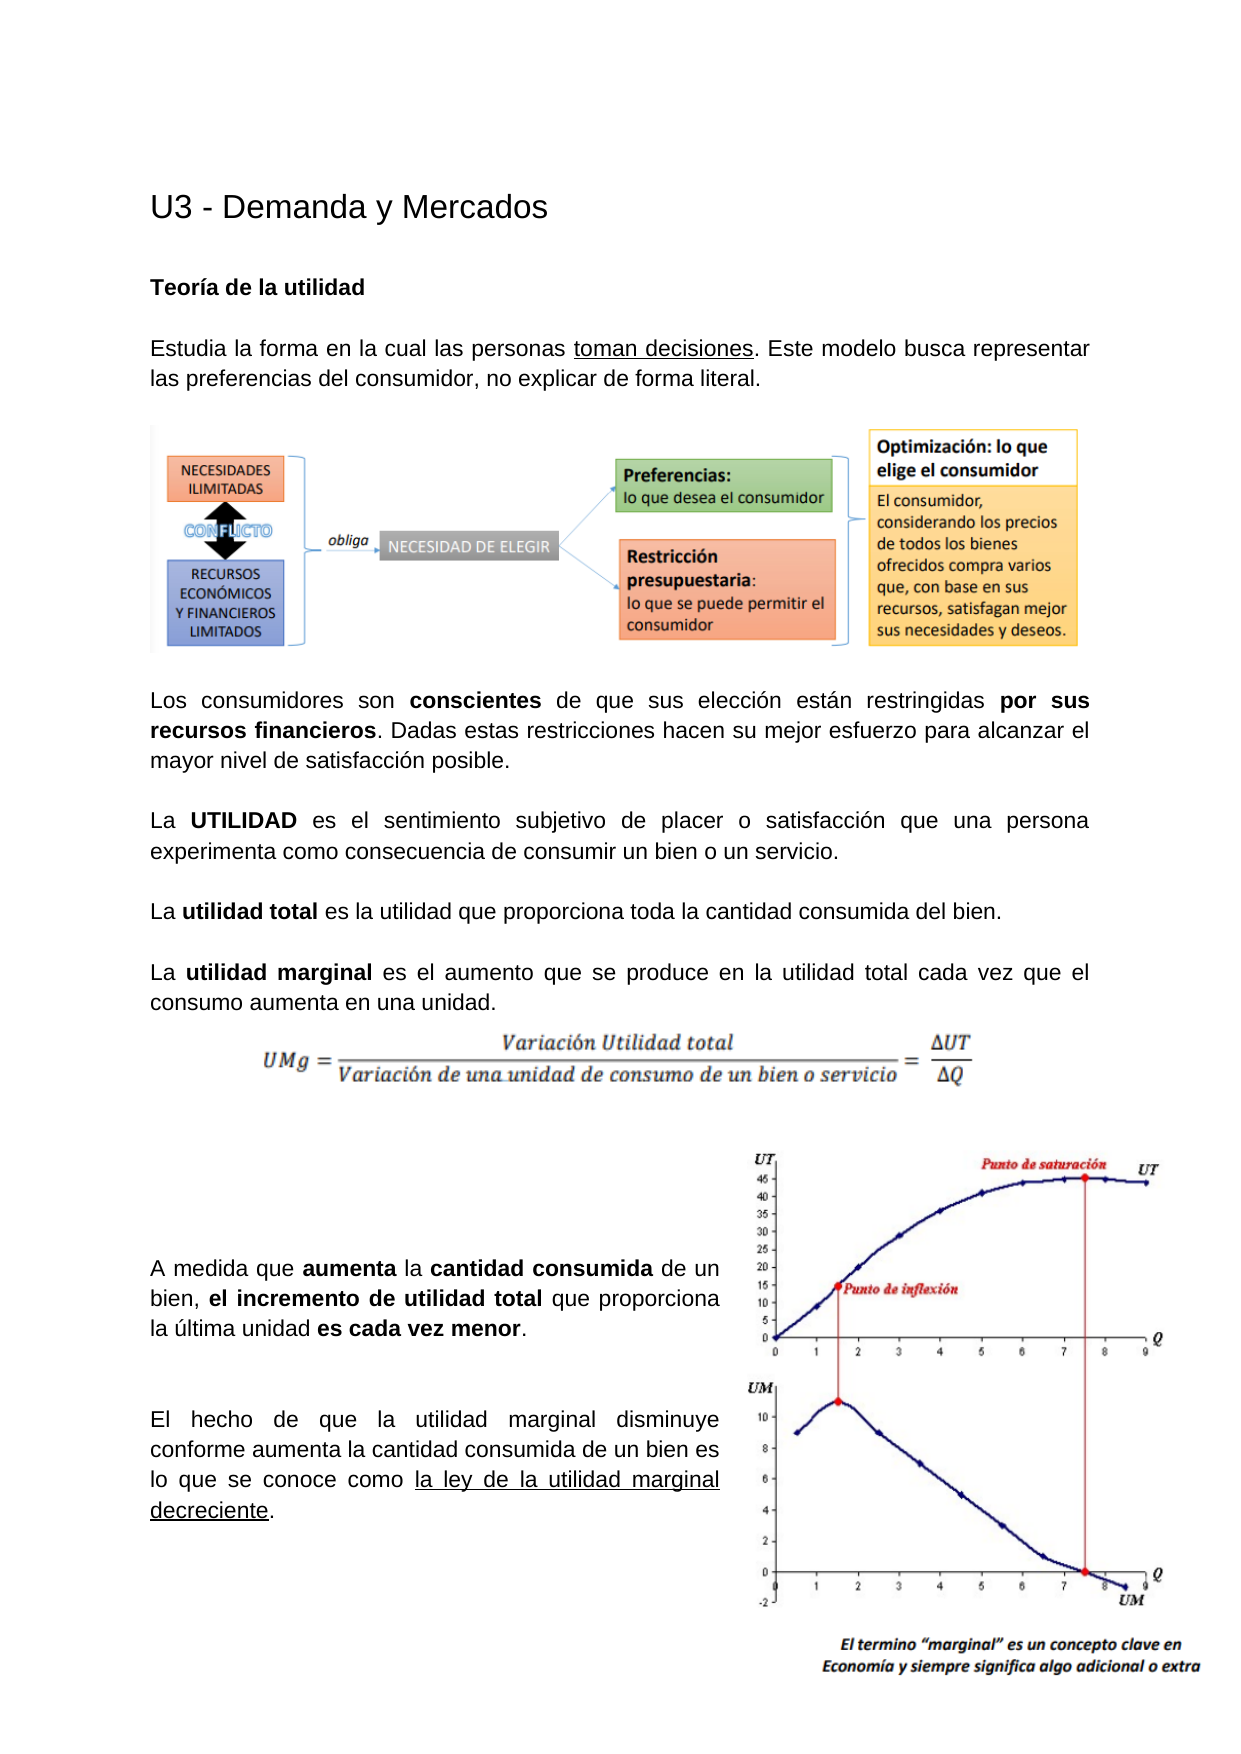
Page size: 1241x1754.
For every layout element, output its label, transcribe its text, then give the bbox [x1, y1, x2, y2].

text A medida que aumenta la cantidad consumida de un bien, el incremento de utilidad total que proporciona la última unidad es cada vez menor. [150, 1255, 738, 1342]
text La UTILIDAD es el sentimiento subjetivo de placer o satisfacción que una persona experimenta como consecuencia de consumir un bien o un servicio. [150, 807, 1090, 864]
subtitle U3 - Demanda y Mercados [150, 187, 1090, 226]
text El hecho de que la utilidad marginal disminuye conforme aumenta la cantidad consumida de un bien es lo que se conoce como la ley de la utilidad marginal decreciente. [150, 1376, 738, 1523]
text Estudia la forma en la cual las personas toman decisiones. Este modelo busca representar las preferencias del consumidor, no explicar de forma literal. [150, 335, 1090, 391]
text La utilidad total es la utilidad que proporciona toda la cantidad consumida del bien. [150, 898, 1090, 924]
text Teoría de la utilidad [150, 274, 1090, 301]
picture [738, 1131, 1206, 1682]
picture [252, 1018, 988, 1101]
picture [150, 425, 1091, 653]
text Los consumidores son conscientes de que sus elección están restringidas por sus recursos financieros. Dadas estas restricciones hacen su mejor esfuerzo para alcanzar el mayor nivel de satisfacción posible. [150, 687, 1090, 773]
text La utilidad marginal es el aumento que se produce en la utilidad total cada vez que el consumo aumenta en una unidad. [150, 958, 1090, 1015]
